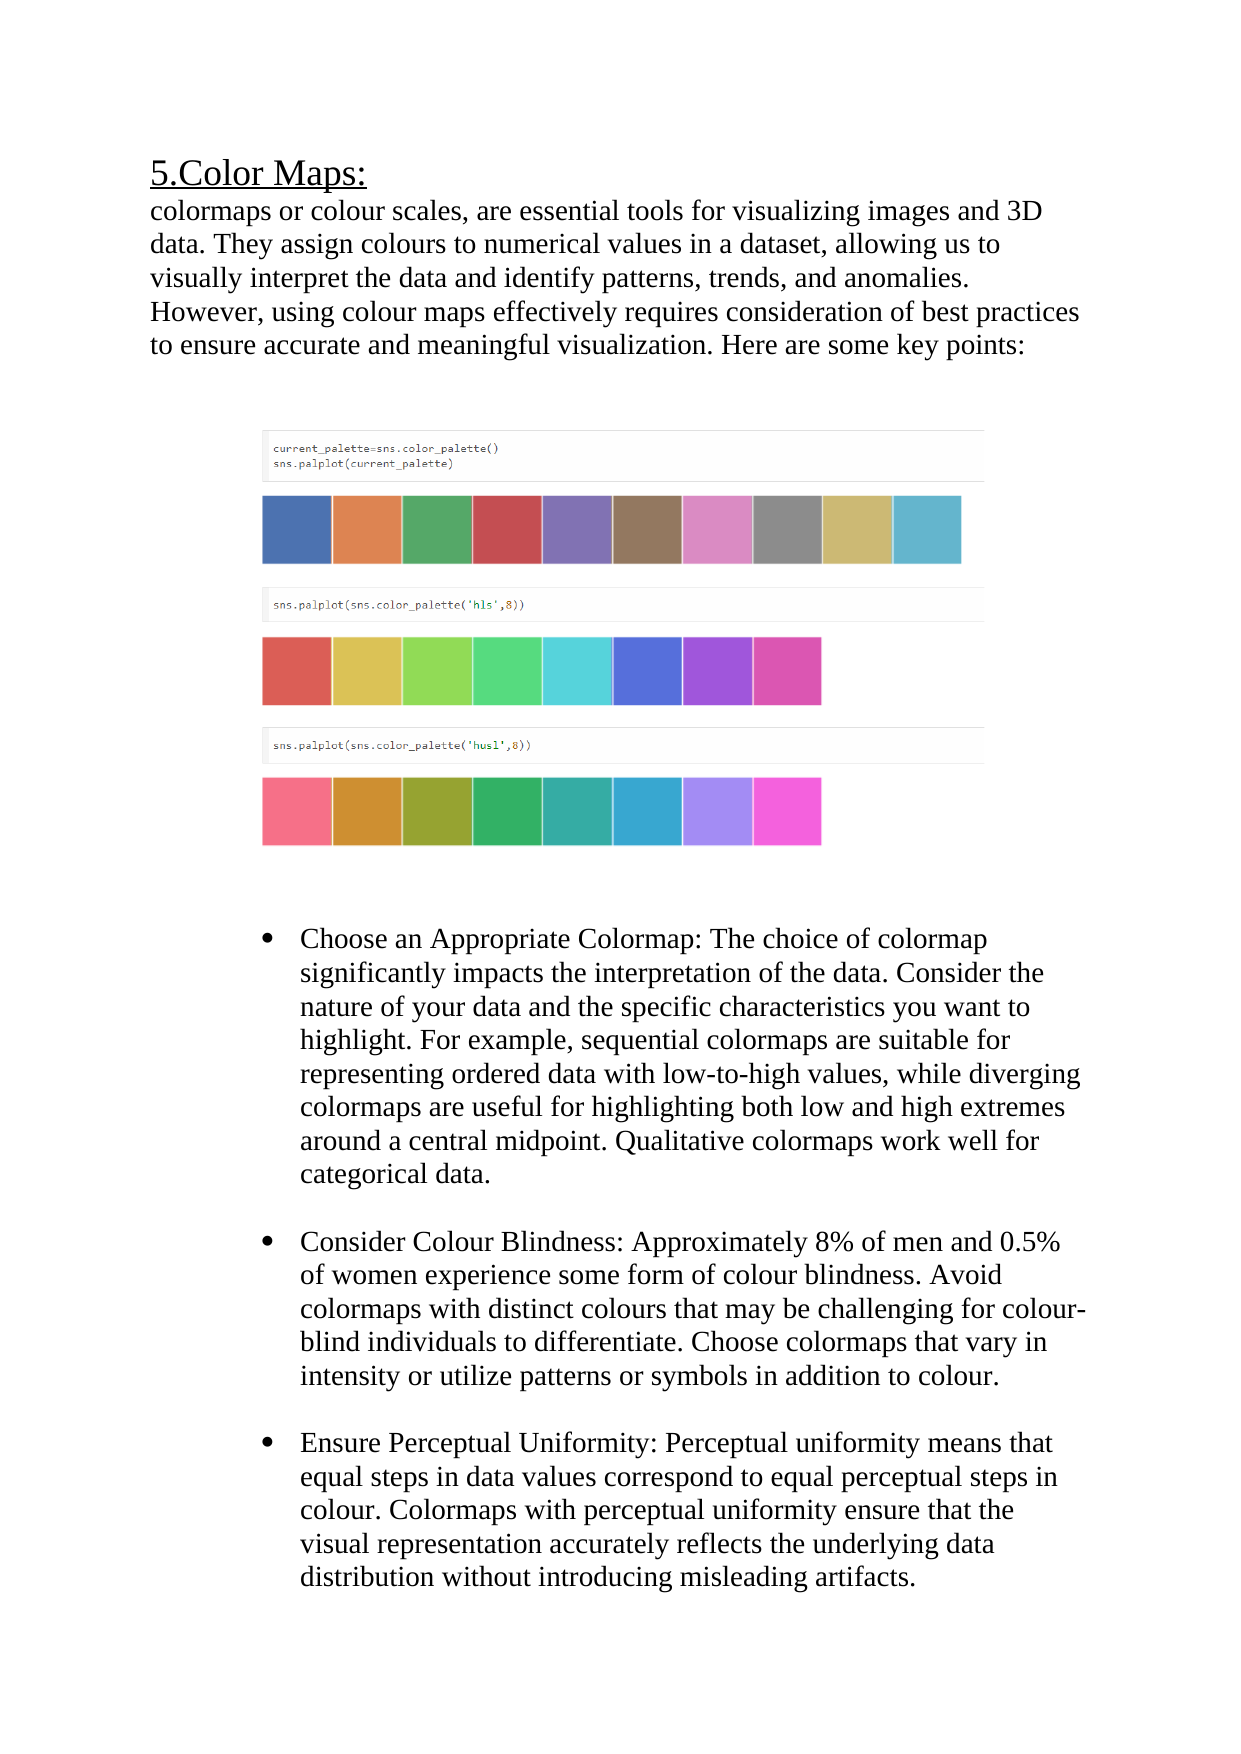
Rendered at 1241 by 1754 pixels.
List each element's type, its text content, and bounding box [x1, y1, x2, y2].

text 5.Color Maps: [150, 150, 1090, 193]
picture [256, 427, 985, 855]
list Ensure Perceptual Uniformity: Perceptual uniformity means that equal steps in data values correspond to equal perceptual steps in colour. Colormaps with perceptual uniformity ensure that the visual representation accurately reflects the underlying data distribution without introducing misleading artifacts. [262, 1425, 1090, 1593]
list Consider Colour Blindness: Approximately 8% of men and 0.5% of women experience some form of colour blindness. Avoid colormaps with distinct colours that may be challenging for colour-blind individuals to differentiate. Choose colormaps that vary in intensity or utilize patterns or symbols in addition to colour. [262, 1224, 1090, 1391]
text colormaps or colour scales, are essential tools for visualizing images and 3D data. They assign colours to numerical values in a dataset, allowing us to visually interpret the data and identify patterns, trends, and anomalies. However, using colour maps effectively requires consideration of best practices to ensure accurate and meaningful visualization. Here are some key points: [150, 193, 1090, 361]
list Choose an Appropriate Colormap: The choice of colormap significantly impacts the interpretation of the data. Consider the nature of your data and the specific characteristics you want to highlight. For example, sequential colormaps are suitable for representing ordered data with low-to-high values, while diverging colormaps are useful for highlighting both low and high extremes around a central midpoint. Qualitative colormaps work well for categorical data. [262, 922, 1090, 1190]
